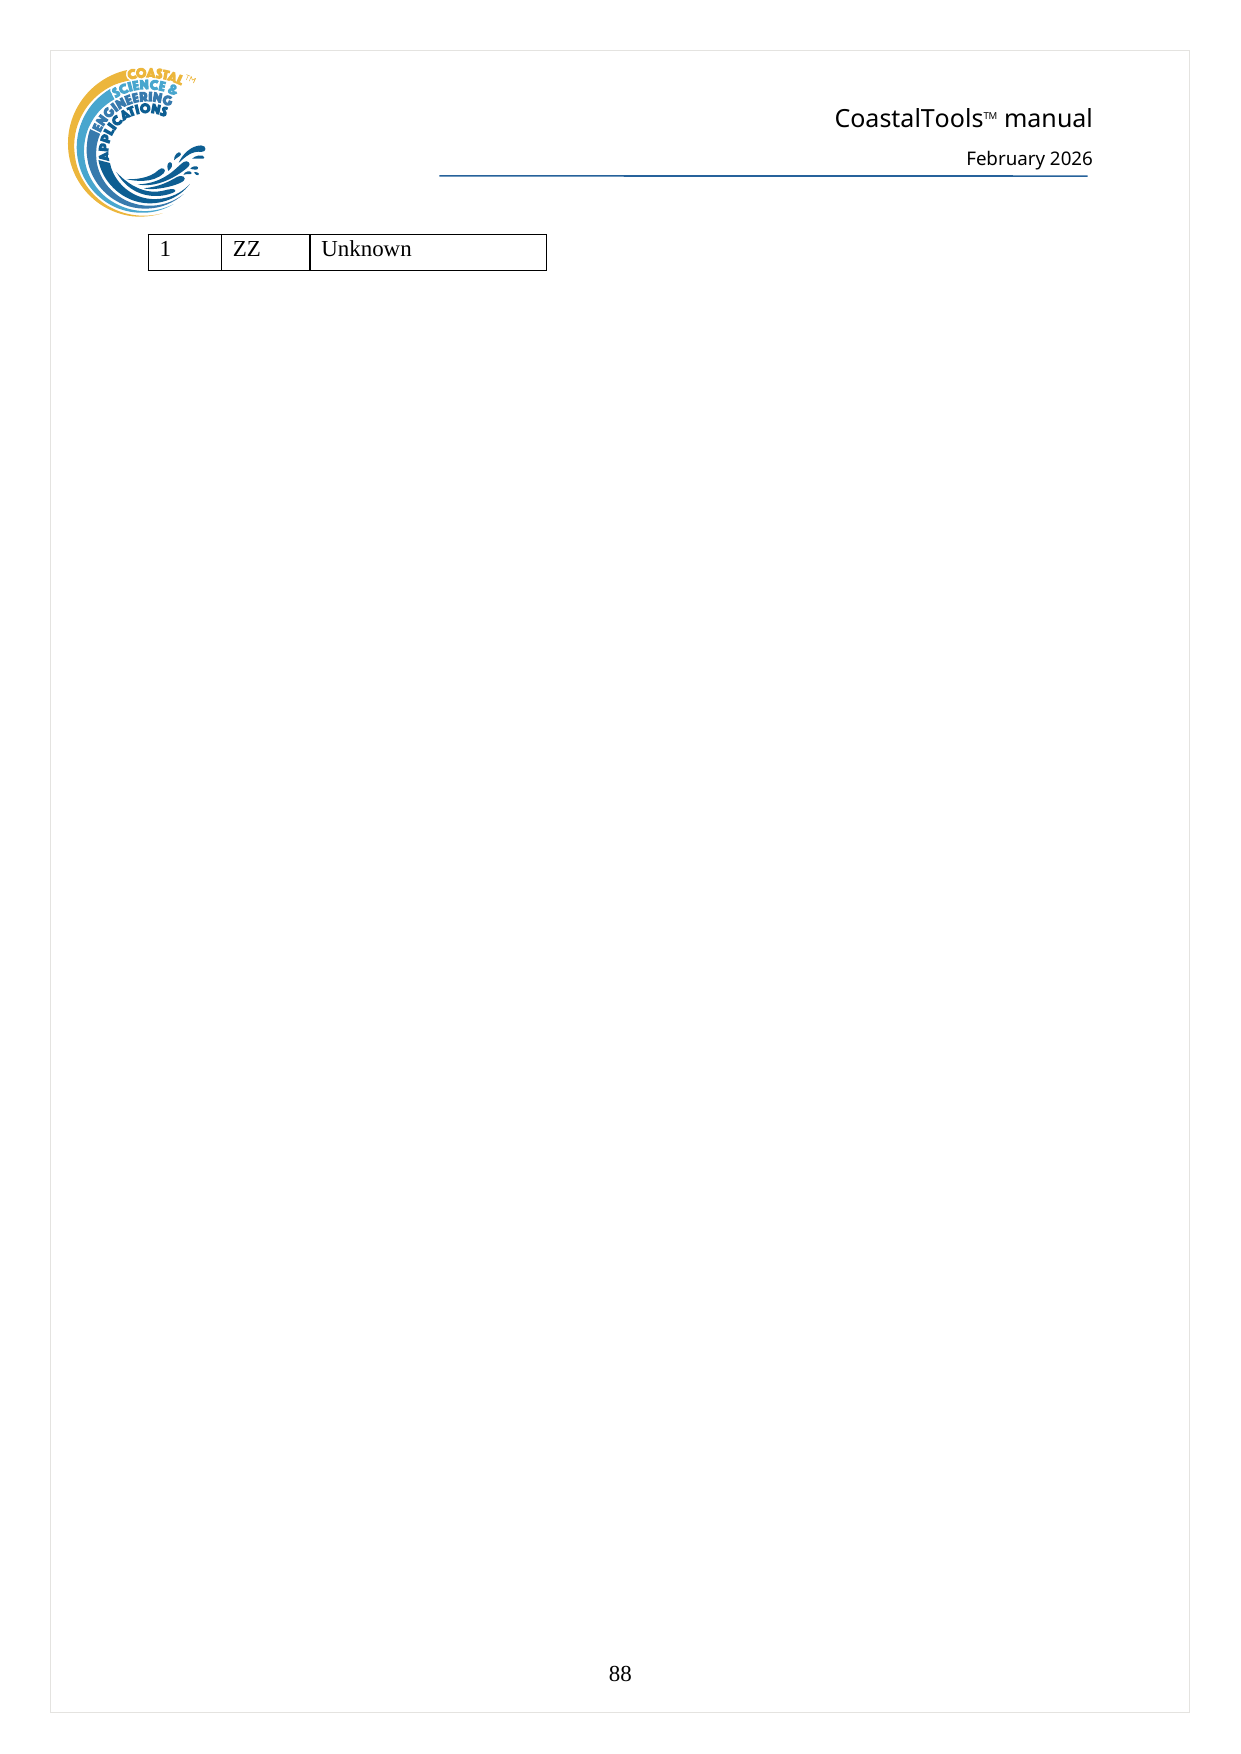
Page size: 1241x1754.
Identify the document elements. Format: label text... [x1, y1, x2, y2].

table_header Unknown [311, 235, 546, 269]
table_header ZZ [222, 235, 309, 269]
table_header 1 [149, 235, 221, 269]
